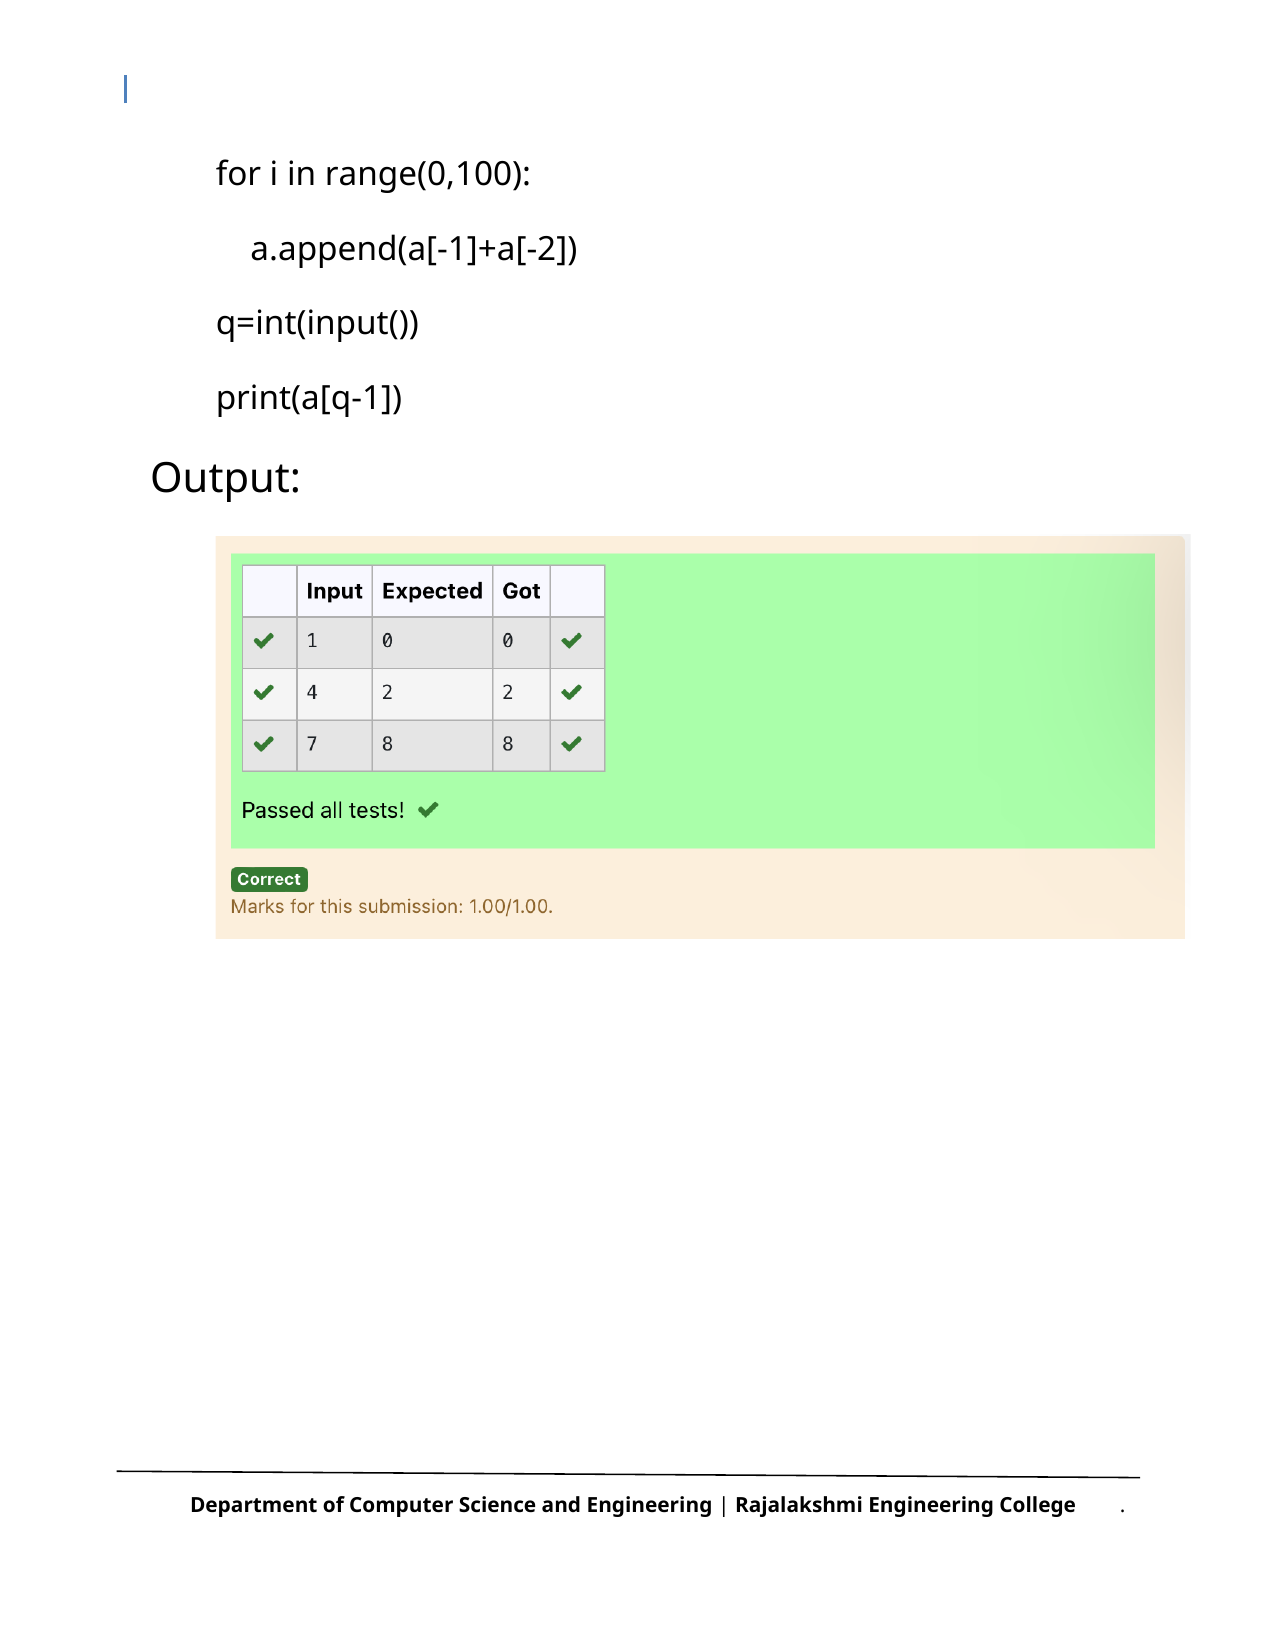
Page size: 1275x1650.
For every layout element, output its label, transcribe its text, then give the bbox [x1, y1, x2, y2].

text a.append(a[-1]+a[-2]) [216, 224, 1125, 270]
picture [215, 534, 1191, 939]
text Output: [150, 448, 1125, 505]
text for i in range(0,100): [216, 150, 1125, 195]
text print(a[q-1]) [216, 374, 1125, 419]
text q=int(input()) [216, 299, 1125, 344]
